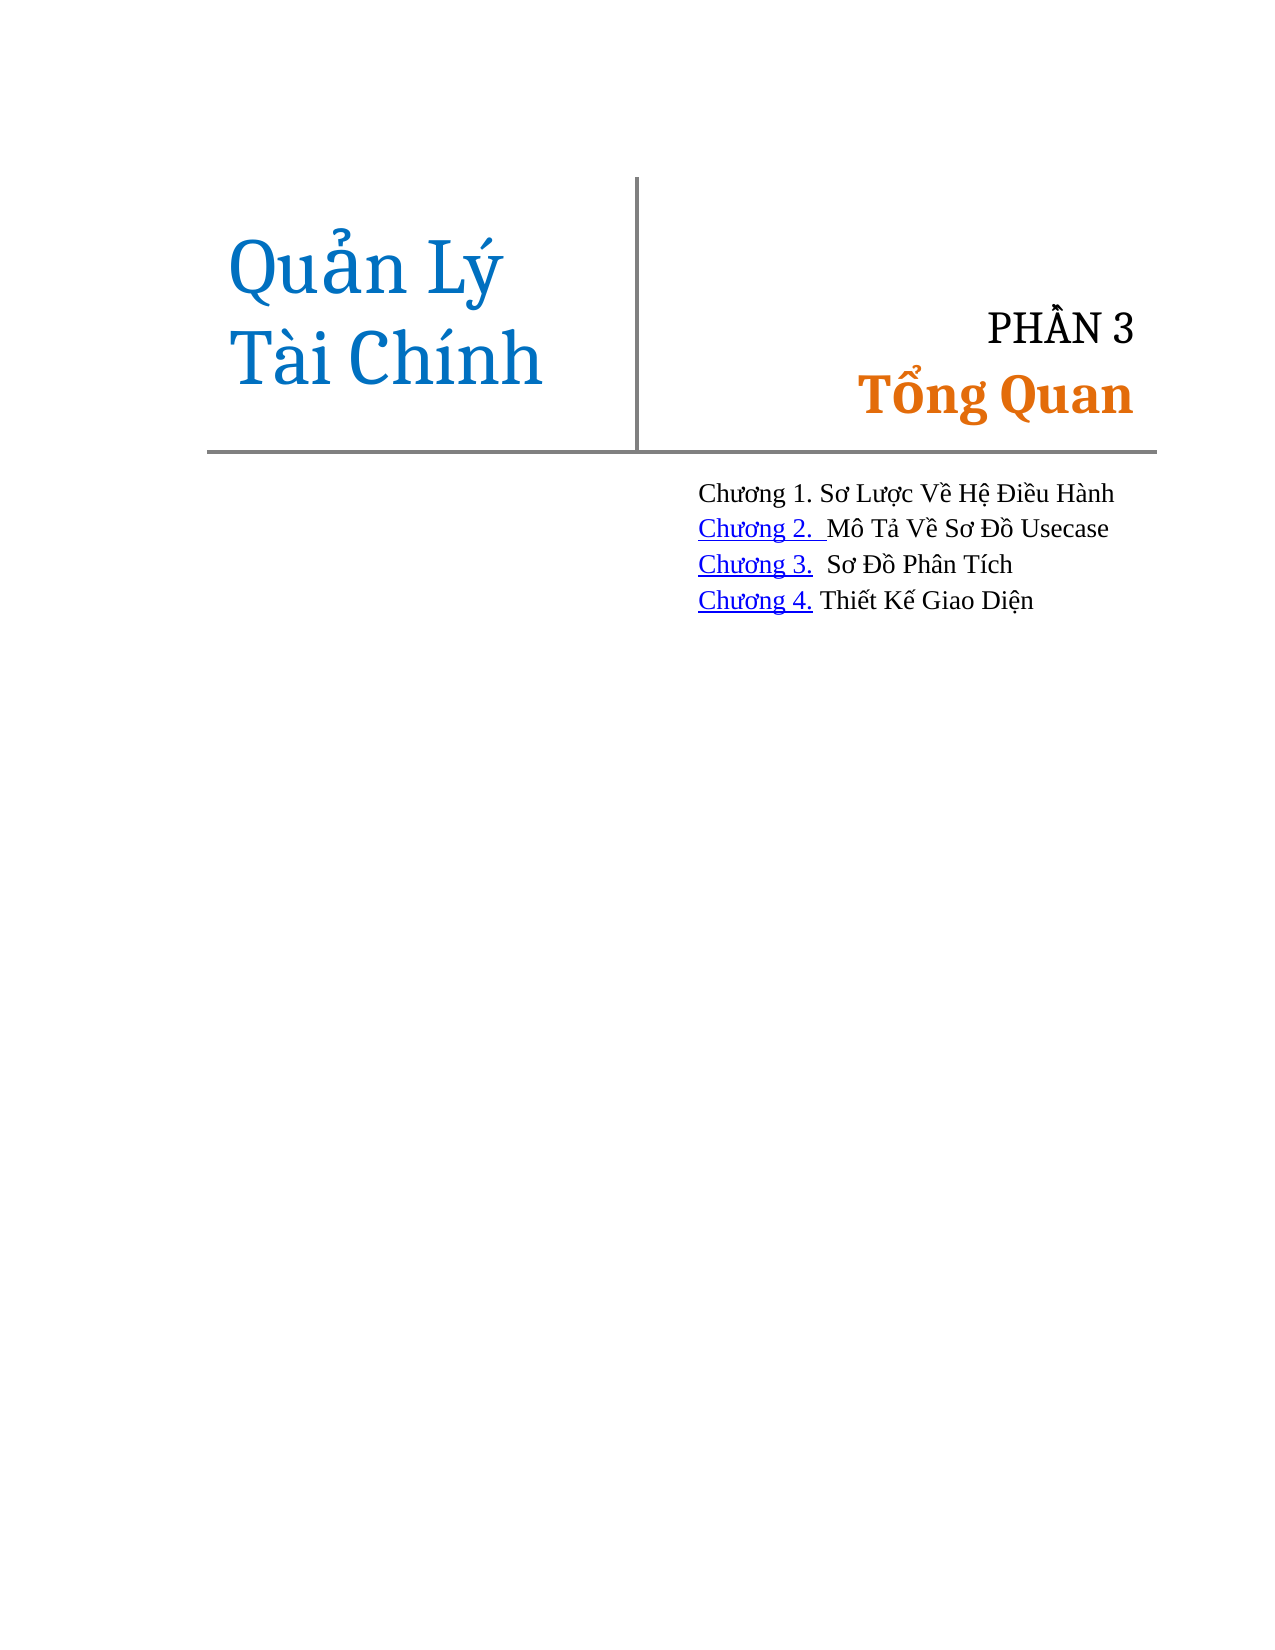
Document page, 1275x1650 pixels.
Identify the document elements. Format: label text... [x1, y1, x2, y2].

table_header Quản Lý Tài Chính [207, 177, 635, 449]
table_header PHẦN 3 Tổng Quan [639, 177, 1157, 449]
table_cell Chương 1. Sơ Lược Về Hệ Điều Hành Chương 2. Mô Tả Về Sơ Đồ Usecase Chương 3. Sơ Đồ Phân Tích Chương 4. Thiết Kế Giao Diện [207, 454, 1157, 681]
